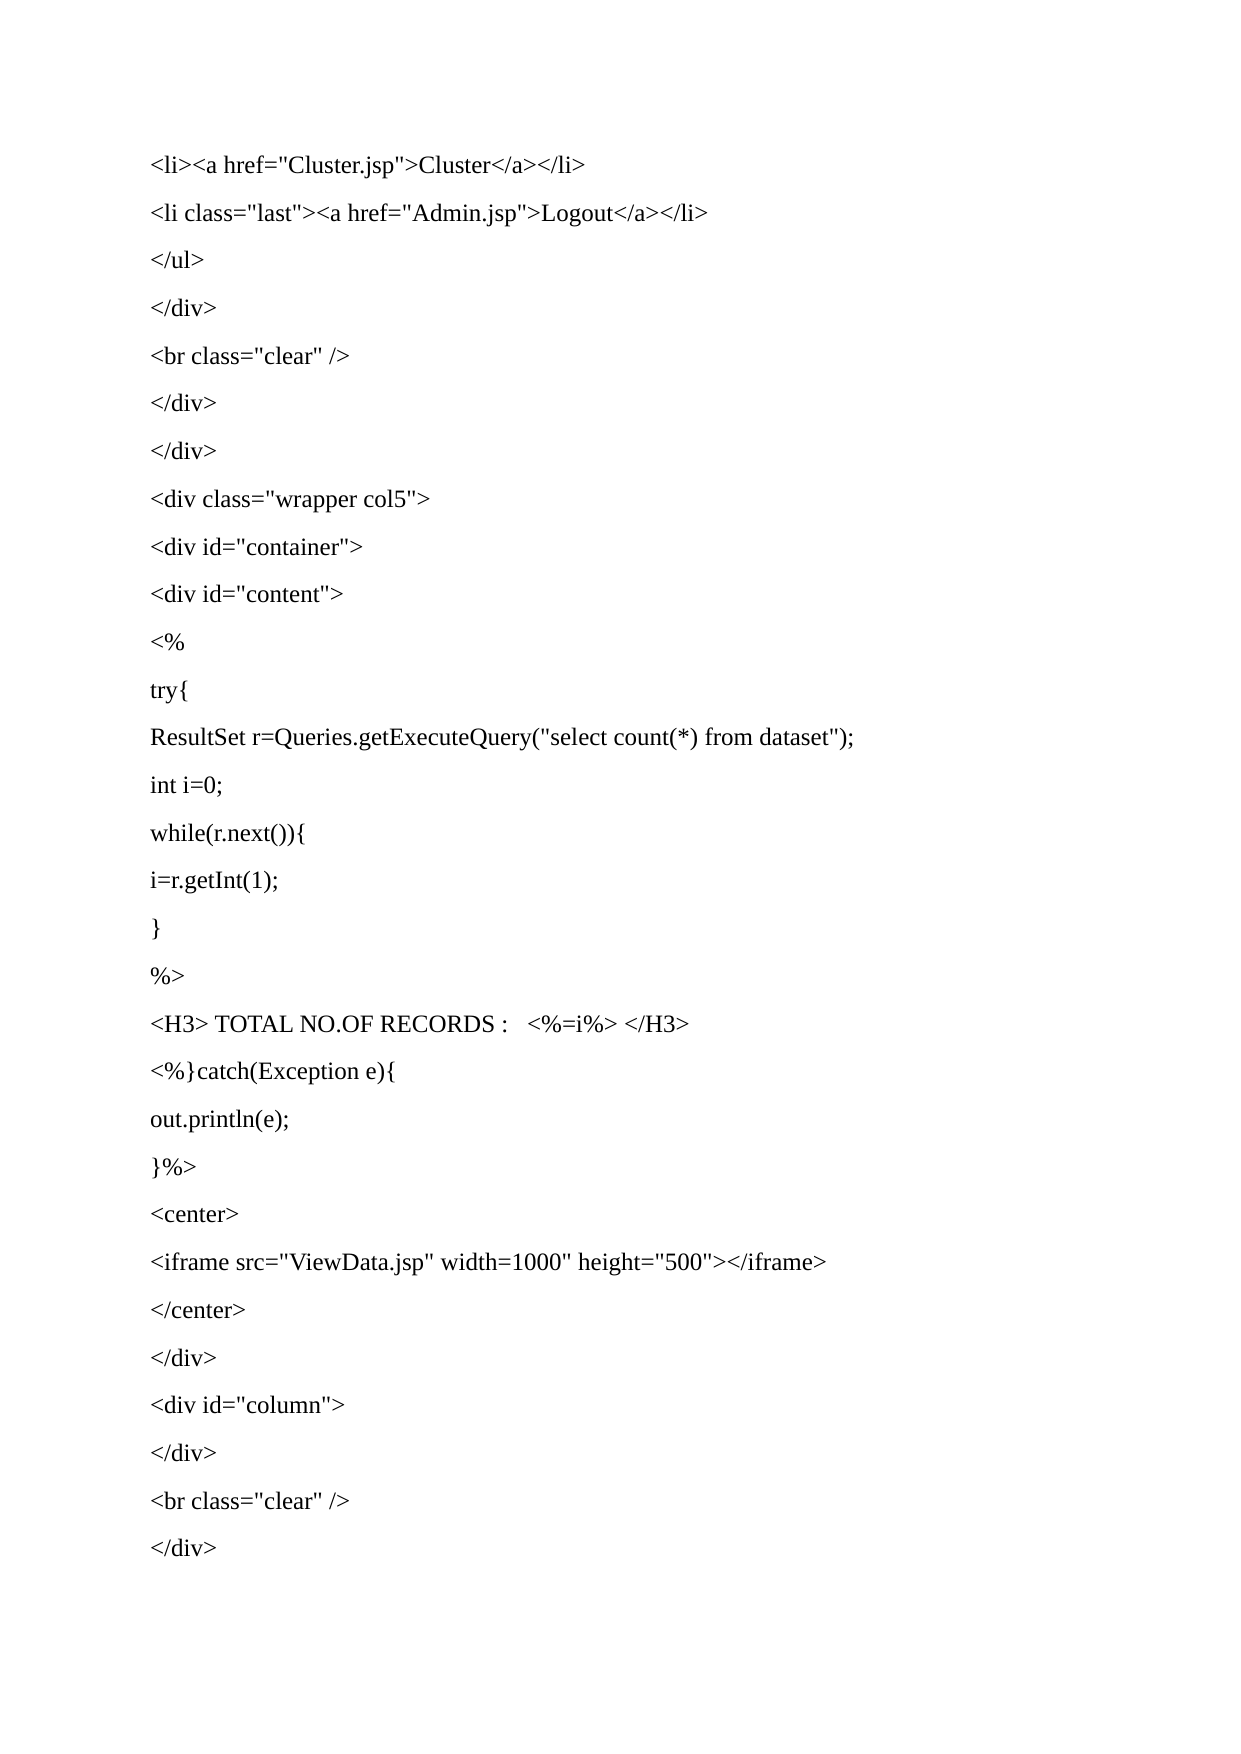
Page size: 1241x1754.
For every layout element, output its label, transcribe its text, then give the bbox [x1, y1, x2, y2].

text int i=0; [150, 770, 1090, 799]
text </div> [150, 1438, 1090, 1467]
text }%> [150, 1152, 1090, 1181]
text </div> [150, 436, 1090, 465]
text </div> [150, 1533, 1090, 1562]
text } [150, 913, 1090, 942]
text i=r.getInt(1); [150, 866, 1090, 894]
text </center> [150, 1295, 1090, 1324]
text <div class="wrapper col5"> [150, 484, 1090, 513]
text <iframe src="ViewData.jsp" width=1000" height="500"></iframe> [150, 1247, 1090, 1276]
text <% [150, 627, 1090, 656]
text <br class="clear" /> [150, 341, 1090, 369]
text </div> [150, 293, 1090, 322]
text <div id="content"> [150, 579, 1090, 608]
text </div> [150, 1343, 1090, 1371]
text </div> [150, 388, 1090, 417]
text <%}catch(Exception e){ [150, 1056, 1090, 1085]
text <div id="container"> [150, 532, 1090, 560]
text try{ [150, 675, 1090, 703]
text ResultSet r=Queries.getExecuteQuery("select count(*) from dataset"); [150, 722, 1090, 751]
text <center> [150, 1199, 1090, 1228]
text <li class="last"><a href="Admin.jsp">Logout</a></li> [150, 198, 1090, 226]
text out.println(e); [150, 1104, 1090, 1133]
text %> [150, 961, 1090, 990]
text </ul> [150, 245, 1090, 274]
text <H3> TOTAL NO.OF RECORDS : <%=i%> </H3> [150, 1009, 1090, 1037]
text <div id="column"> [150, 1390, 1090, 1419]
text <br class="clear" /> [150, 1486, 1090, 1514]
text <li><a href="Cluster.jsp">Cluster</a></li> [150, 150, 1090, 179]
text while(r.next()){ [150, 818, 1090, 847]
